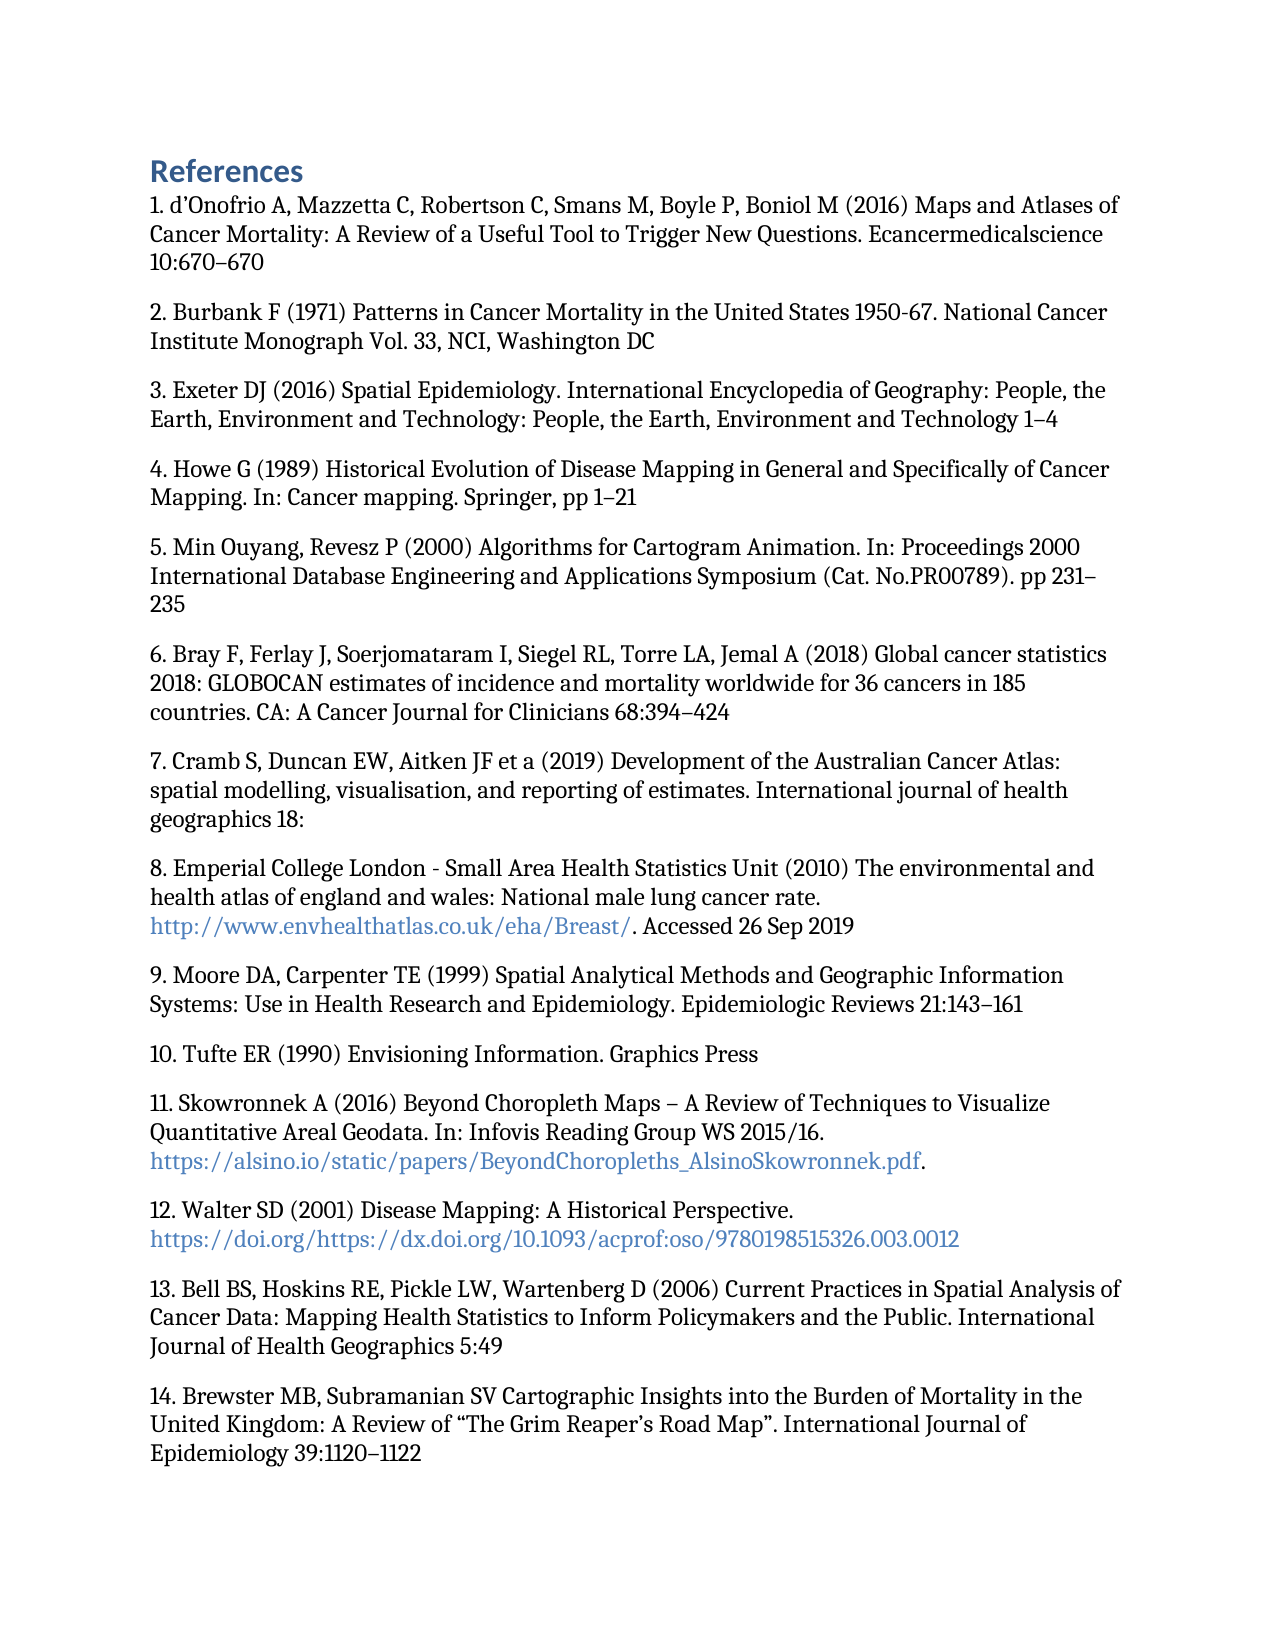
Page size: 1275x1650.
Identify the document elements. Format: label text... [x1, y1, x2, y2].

text 12. Walter SD (2001) Disease Mapping: A Historical Perspective. https://doi.org/https://dx.doi.org/10.1093/acprof:oso/9780198515326.003.0012 [150, 1196, 1125, 1254]
text 13. Bell BS, Hoskins RE, Pickle LW, Wartenberg D (2006) Current Practices in Spatial Analysis of Cancer Data: Mapping Health Statistics to Inform Policymakers and the Public. International Journal of Health Geographics 5:49 [150, 1274, 1125, 1361]
text 8. Emperial College London - Small Area Health Statistics Unit (2010) The environmental and health atlas of england and wales: National male lung cancer rate. http://www.envhealthatlas.co.uk/eha/Breast/. Accessed 26 Sep 2019 [150, 854, 1125, 940]
text 7. Cramb S, Duncan EW, Aitken JF et a (2019) Development of the Australian Cancer Atlas: spatial modelling, visualisation, and reporting of estimates. International journal of health geographics 18: [150, 747, 1125, 833]
text 3. Exeter DJ (2016) Spatial Epidemiology. International Encyclopedia of Geography: People, the Earth, Environment and Technology: People, the Earth, Environment and Technology 1–4 [150, 376, 1125, 434]
subtitle References [150, 150, 1125, 191]
text 4. Howe G (1989) Historical Evolution of Disease Mapping in General and Specifically of Cancer Mapping. In: Cancer mapping. Springer, pp 1–21 [150, 454, 1125, 512]
text 10. Tufte ER (1990) Envisioning Information. Graphics Press [150, 1039, 1125, 1068]
text 14. Brewster MB, Subramanian SV Cartographic Insights into the Burden of Mortality in the United Kingdom: A Review of “The Grim Reaper’s Road Map”. International Journal of Epidemiology 39:1120–1122 [150, 1382, 1125, 1468]
text 5. Min Ouyang, Revesz P (2000) Algorithms for Cartogram Animation. In: Proceedings 2000 International Database Engineering and Applications Symposium (Cat. No.PR00789). pp 231–235 [150, 533, 1125, 619]
text 2. Burbank F (1971) Patterns in Cancer Mortality in the United States 1950-67. National Cancer Institute Monograph Vol. 33, NCI, Washington DC [150, 298, 1125, 355]
text 1. d’Onofrio A, Mazzetta C, Robertson C, Smans M, Boyle P, Boniol M (2016) Maps and Atlases of Cancer Mortality: A Review of a Useful Tool to Trigger New Questions. Ecancermedicalscience 10:670–670 [150, 191, 1125, 277]
text 6. Bray F, Ferlay J, Soerjomataram I, Siegel RL, Torre LA, Jemal A (2018) Global cancer statistics 2018: GLOBOCAN estimates of incidence and mortality worldwide for 36 cancers in 185 countries. CA: A Cancer Journal for Clinicians 68:394–424 [150, 640, 1125, 726]
text 11. Skowronnek A (2016) Beyond Choropleth Maps – A Review of Techniques to Visualize Quantitative Areal Geodata. In: Infovis Reading Group WS 2015/16. https://alsino.io/static/papers/BeyondChoropleths_AlsinoSkowronnek.pdf. [150, 1089, 1125, 1175]
text 9. Moore DA, Carpenter TE (1999) Spatial Analytical Methods and Geographic Information Systems: Use in Health Research and Epidemiology. Epidemiologic Reviews 21:143–161 [150, 961, 1125, 1019]
